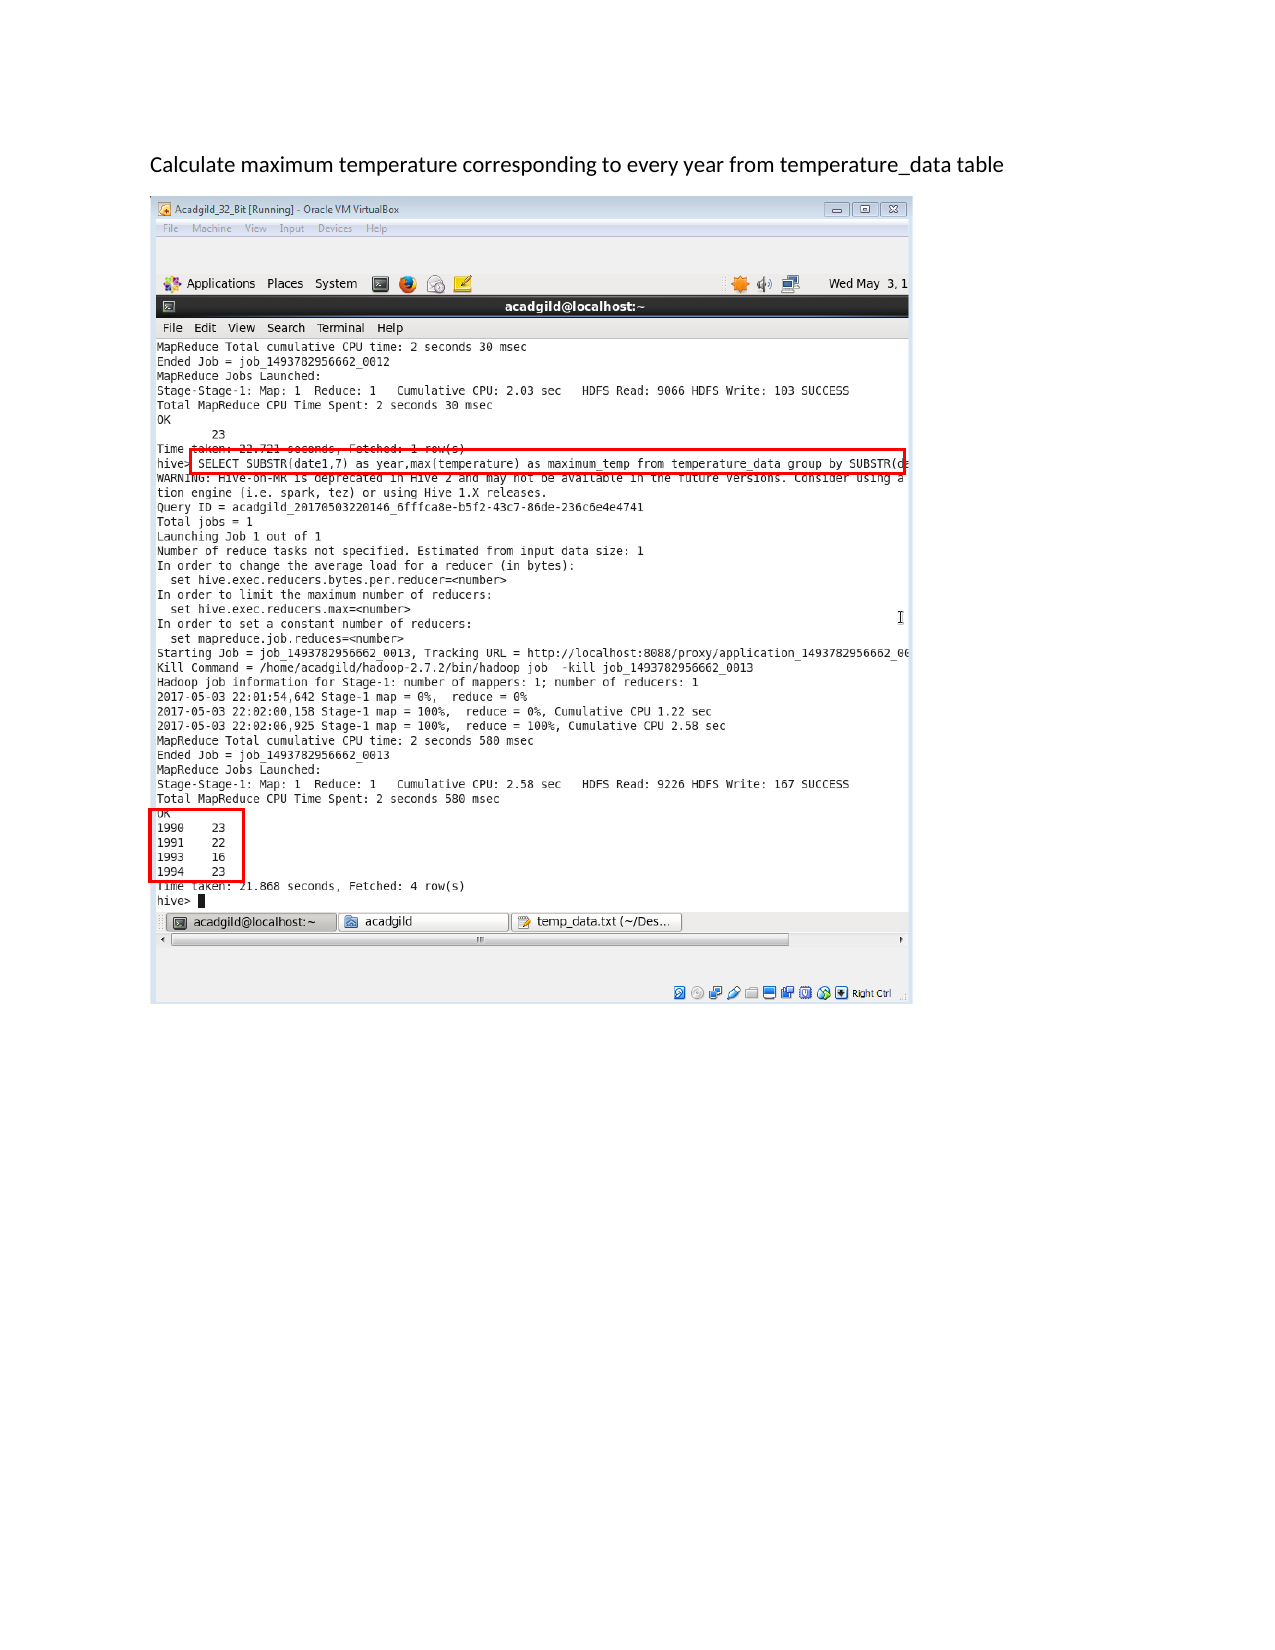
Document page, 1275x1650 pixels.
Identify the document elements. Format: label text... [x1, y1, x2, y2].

picture [152, 811, 242, 880]
picture [150, 196, 913, 1004]
text Calculate maximum temperature corresponding to every year from temperature_data table [150, 150, 1125, 178]
